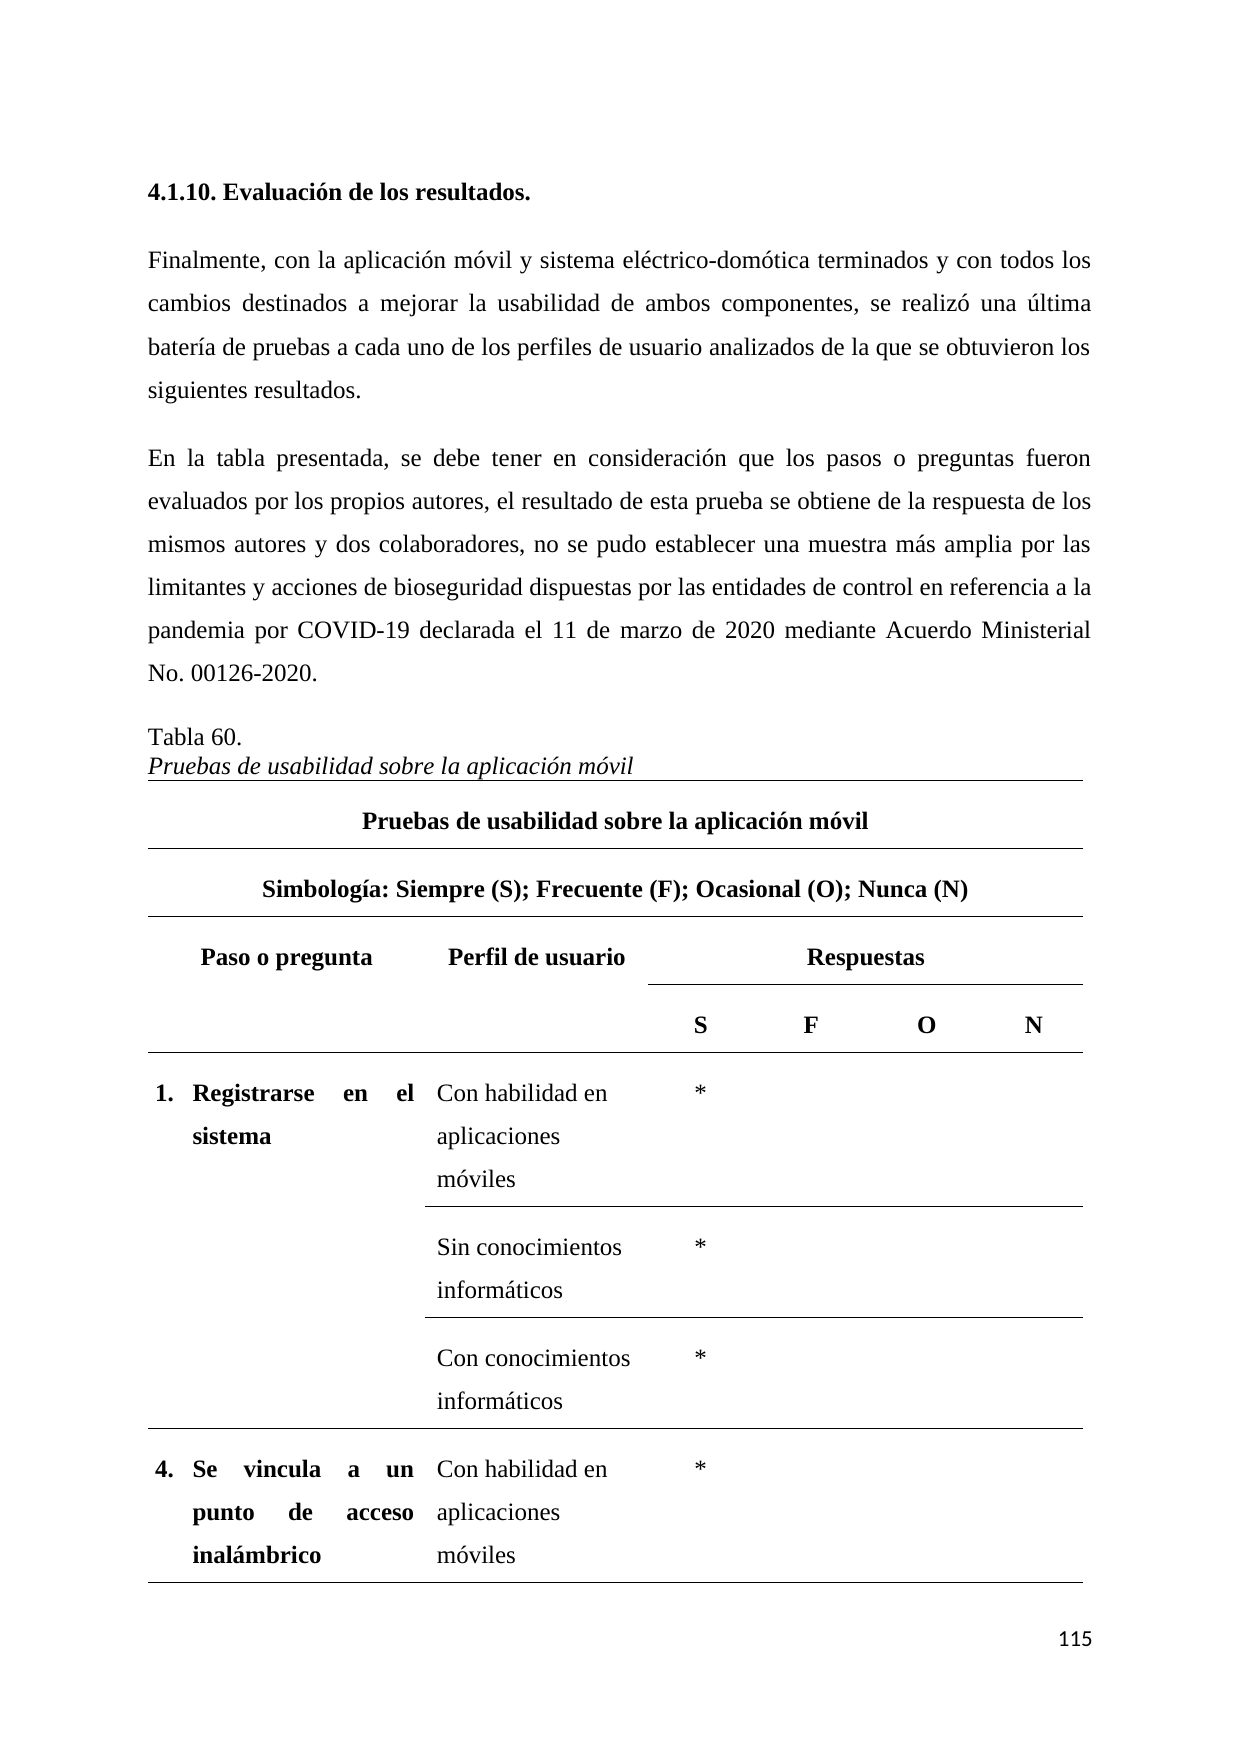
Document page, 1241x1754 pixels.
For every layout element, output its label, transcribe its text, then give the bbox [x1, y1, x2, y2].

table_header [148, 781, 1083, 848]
text En la tabla presentada, se debe tener en consideración que los pasos o preguntas fueron evaluados por los propios autores, el resultado de esta prueba se obtiene de la respuesta de los mismos autores y dos colaboradores, no se pudo establecer una muestra más amplia por las limitantes y acciones de bioseguridad dispuestas por las entidades de control en referencia a la pandemia por COVID-19 declarada el 11 de marzo de 2020 mediante Acuerdo Ministerial No. 00126-2020. [148, 443, 1092, 687]
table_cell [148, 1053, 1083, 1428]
text Tabla 60. [148, 722, 1092, 751]
text Pruebas de usabilidad sobre la aplicación móvil [148, 751, 1092, 780]
text Finalmente, con la aplicación móvil y sistema eléctrico-domótica terminados y con todos los cambios destinados a mejorar la usabilidad de ambos componentes, se realizó una última batería de pruebas a cada uno de los perfiles de usuario analizados de la que se obtuvieron los siguientes resultados. [148, 245, 1092, 403]
list Evaluación de los resultados. [148, 177, 1092, 206]
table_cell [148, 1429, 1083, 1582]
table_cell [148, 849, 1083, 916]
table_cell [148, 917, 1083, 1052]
